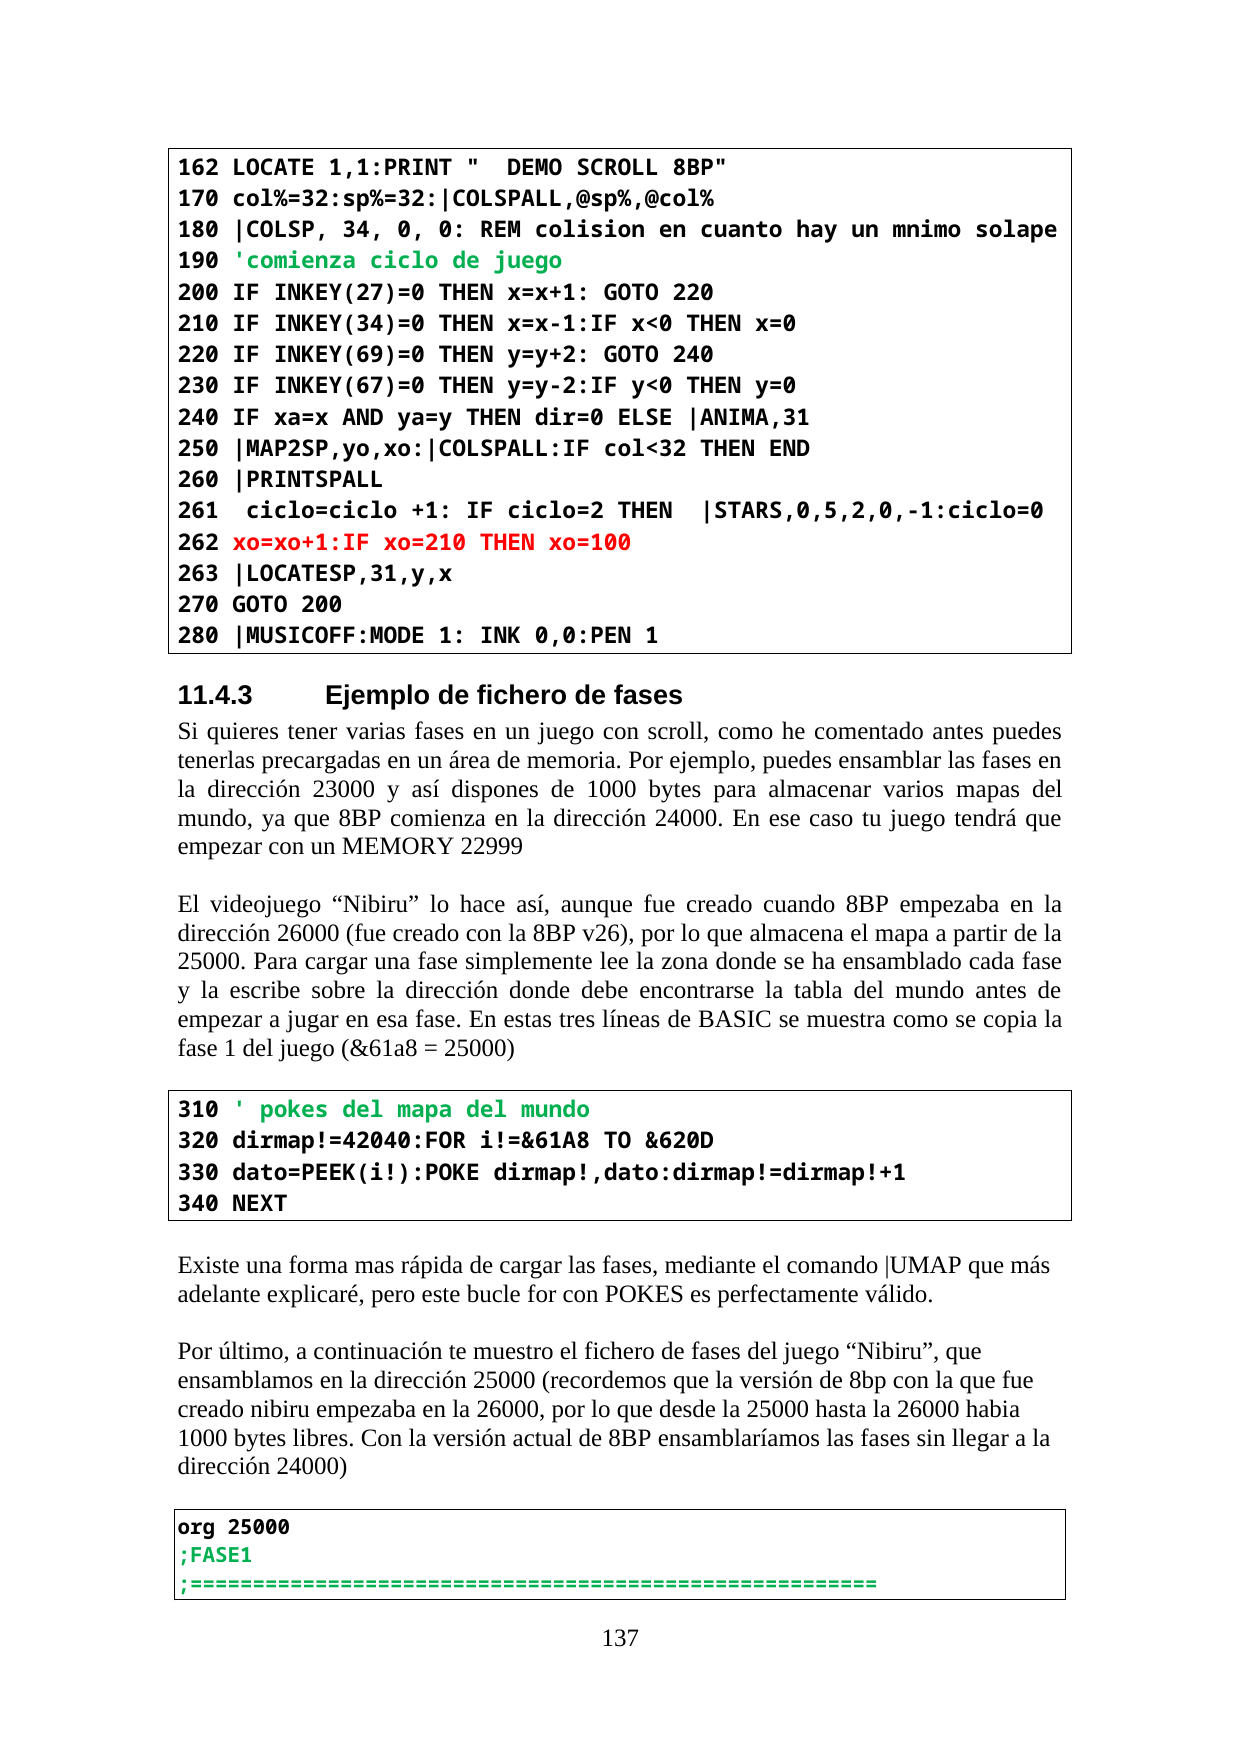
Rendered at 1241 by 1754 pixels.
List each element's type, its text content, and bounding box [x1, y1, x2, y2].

text 230 IF INKEY(67)=0 THEN y=y-2:IF y<0 THEN y=0 [177, 369, 1063, 401]
text 330 dato=PEEK(i!):POKE dirmap!,dato:dirmap!=dirmap!+1 [177, 1156, 1063, 1184]
subtitle Ejemplo de fichero de fases [177, 679, 1063, 710]
text El videojuego “Nibiru” lo hace así, aunque fue creado cuando 8BP empezaba en la dirección 26000 (fue creado con la 8BP v26), por lo que almacena el mapa a partir de la 25000. Para cargar una fase simplemente lee la zona donde se ha ensamblado cada fase y la escribe sobre la dirección donde debe encontrarse la tabla del mundo antes de empezar a jugar en esa fase. En estas tres líneas de BASIC se muestra como se copia la fase 1 del juego (&61a8 = 25000) [177, 889, 1063, 1061]
text ;======================================================= [175, 1566, 1065, 1599]
text 190 'comienza ciclo de juego [177, 244, 1063, 276]
text 263 |LOCATESP,31,y,x [177, 557, 1063, 588]
text 250 |MAP2SP,yo,xo:|COLSPALL:IF col<32 THEN END [177, 432, 1063, 463]
text 280 |MUSICOFF:MODE 1: INK 0,0:PEN 1 [169, 616, 1071, 653]
text org 25000 [175, 1510, 1065, 1540]
text 260 |PRINTSPALL [177, 463, 1063, 494]
text ;FASE1 [177, 1540, 1063, 1566]
text 261 ciclo=ciclo +1: IF ciclo=2 THEN |STARS,0,5,2,0,-1:ciclo=0 [177, 494, 1063, 526]
text 200 IF INKEY(27)=0 THEN x=x+1: GOTO 220 [177, 276, 1063, 307]
text 180 |COLSP, 34, 0, 0: REM colision en cuanto hay un mnimo solape [177, 213, 1063, 244]
text Por último, a continuación te muestro el fichero de fases del juego “Nibiru”, que ensamblamos en la dirección 25000 (recordemos que la versión de 8bp con la que fue creado nibiru empezaba en la 26000, por lo que desde la 25000 hasta la 26000 habia 1000 bytes libres. Con la versión actual de 8BP ensamblaríamos las fases sin llegar a la dirección 24000) [177, 1336, 1063, 1480]
text 310 ' pokes del mapa del mundo [169, 1091, 1071, 1124]
text 220 IF INKEY(69)=0 THEN y=y+2: GOTO 240 [177, 338, 1063, 369]
text 240 IF xa=x AND ya=y THEN dir=0 ELSE |ANIMA,31 [177, 401, 1063, 432]
text 270 GOTO 200 [177, 588, 1063, 616]
text 340 NEXT [169, 1184, 1071, 1220]
text 320 dirmap!=42040:FOR i!=&61A8 TO &620D [177, 1124, 1063, 1156]
text Si quieres tener varias fases en un juego con scroll, como he comentado antes puedes tenerlas precargadas en un área de memoria. Por ejemplo, puedes ensamblar las fases en la dirección 23000 y así dispones de 1000 bytes para almacenar varios mapas del mundo, ya que 8BP comienza en la dirección 24000. En ese caso tu juego tendrá que empezar con un MEMORY 22999 [177, 716, 1063, 860]
text 170 col%=32:sp%=32:|COLSPALL,@sp%,@col% [177, 182, 1063, 213]
text 262 xo=xo+1:IF xo=210 THEN xo=100 [177, 526, 1063, 557]
text 162 LOCATE 1,1:PRINT " DEMO SCROLL 8BP" [169, 149, 1071, 182]
text Existe una forma mas rápida de cargar las fases, mediante el comando |UMAP que más adelante explicaré, pero este bucle for con POKES es perfectamente válido. [177, 1250, 1063, 1308]
text 210 IF INKEY(34)=0 THEN x=x-1:IF x<0 THEN x=0 [177, 307, 1063, 338]
